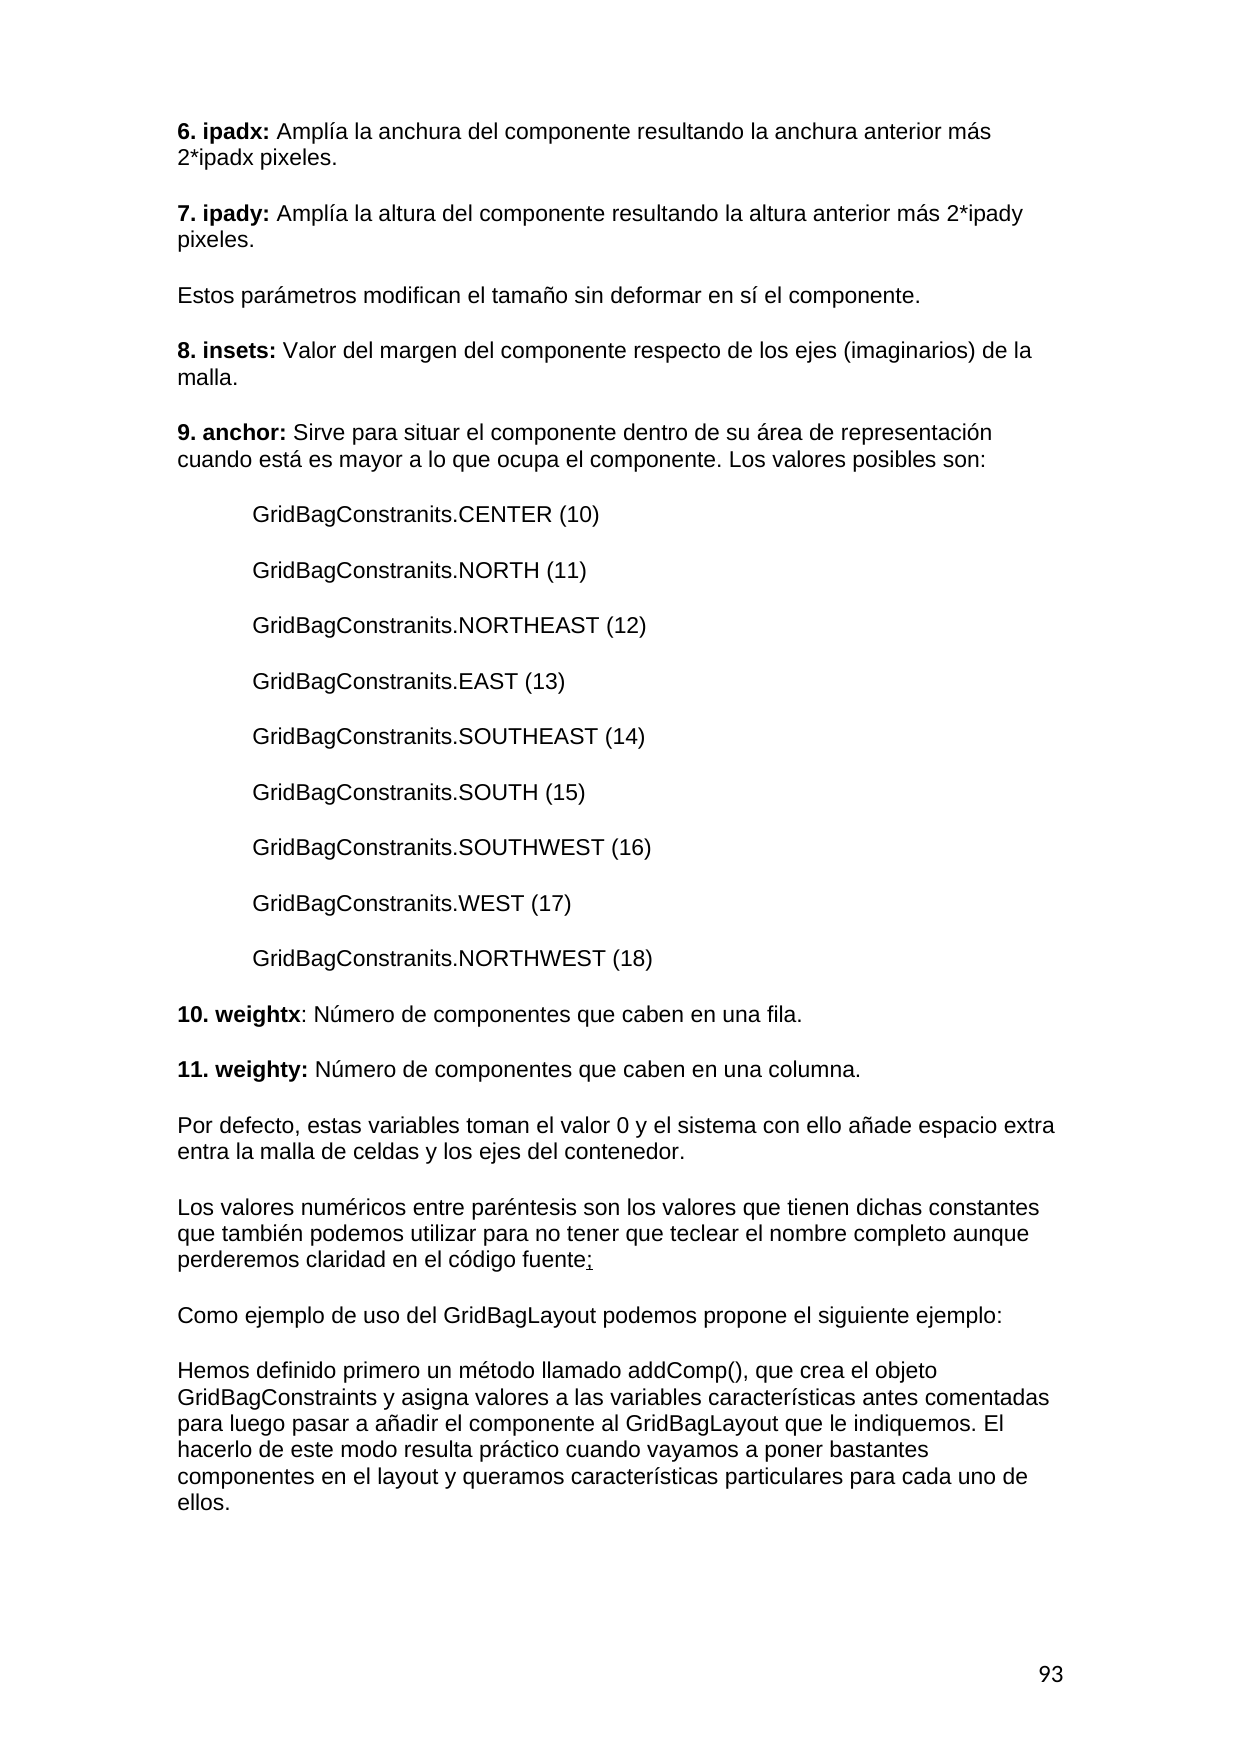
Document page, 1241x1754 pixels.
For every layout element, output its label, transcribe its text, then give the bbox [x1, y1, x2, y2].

text Los valores numéricos entre paréntesis son los valores que tienen dichas constantes que también podemos utilizar para no tener que teclear el nombre completo aunque perderemos claridad en el código fuente; [177, 1194, 1063, 1273]
text Hemos definido primero un método llamado addComp(), que crea el objeto GridBagConstraints y asigna valores a las variables características antes comentadas para luego pasar a añadir el componente al GridBagLayout que le indiquemos. El hacerlo de este modo resulta práctico cuando vayamos a poner bastantes componentes en el layout y queramos características particulares para cada uno de ellos. [177, 1357, 1063, 1516]
text 6. ipadx: Amplía la anchura del componente resultando la anchura anterior más 2*ipadx pixeles. [177, 118, 1063, 171]
text GridBagConstranits.NORTH (11) [252, 557, 988, 583]
text Como ejemplo de uso del GridBagLayout podemos propone el siguiente ejemplo: [177, 1302, 1063, 1328]
text GridBagConstranits.NORTHEAST (12) [252, 612, 988, 638]
text 9. anchor: Sirve para situar el componente dentro de su área de representación cuando está es mayor a lo que ocupa el componente. Los valores posibles son: [177, 419, 1063, 472]
text 10. weightx: Número de componentes que caben en una fila. [177, 1001, 1063, 1027]
text GridBagConstranits.WEST (17) [252, 890, 988, 916]
text 7. ipady: Amplía la altura del componente resultando la altura anterior más 2*ipady pixeles. [177, 200, 1063, 253]
text Estos parámetros modifican el tamaño sin deformar en sí el componente. [177, 282, 1063, 308]
text GridBagConstranits.SOUTH (15) [252, 779, 988, 805]
text GridBagConstranits.EAST (13) [252, 668, 988, 694]
text GridBagConstranits.SOUTHEAST (14) [252, 723, 988, 749]
text GridBagConstranits.SOUTHWEST (16) [252, 834, 988, 861]
text 11. weighty: Número de componentes que caben en una columna. [177, 1056, 1063, 1083]
text GridBagConstranits.NORTHWEST (18) [252, 945, 988, 972]
text Por defecto, estas variables toman el valor 0 y el sistema con ello añade espacio extra entra la malla de celdas y los ejes del contenedor. [177, 1112, 1063, 1164]
text GridBagConstranits.CENTER (10) [252, 501, 988, 527]
text 8. insets: Valor del margen del componente respecto de los ejes (imaginarios) de la malla. [177, 337, 1063, 390]
